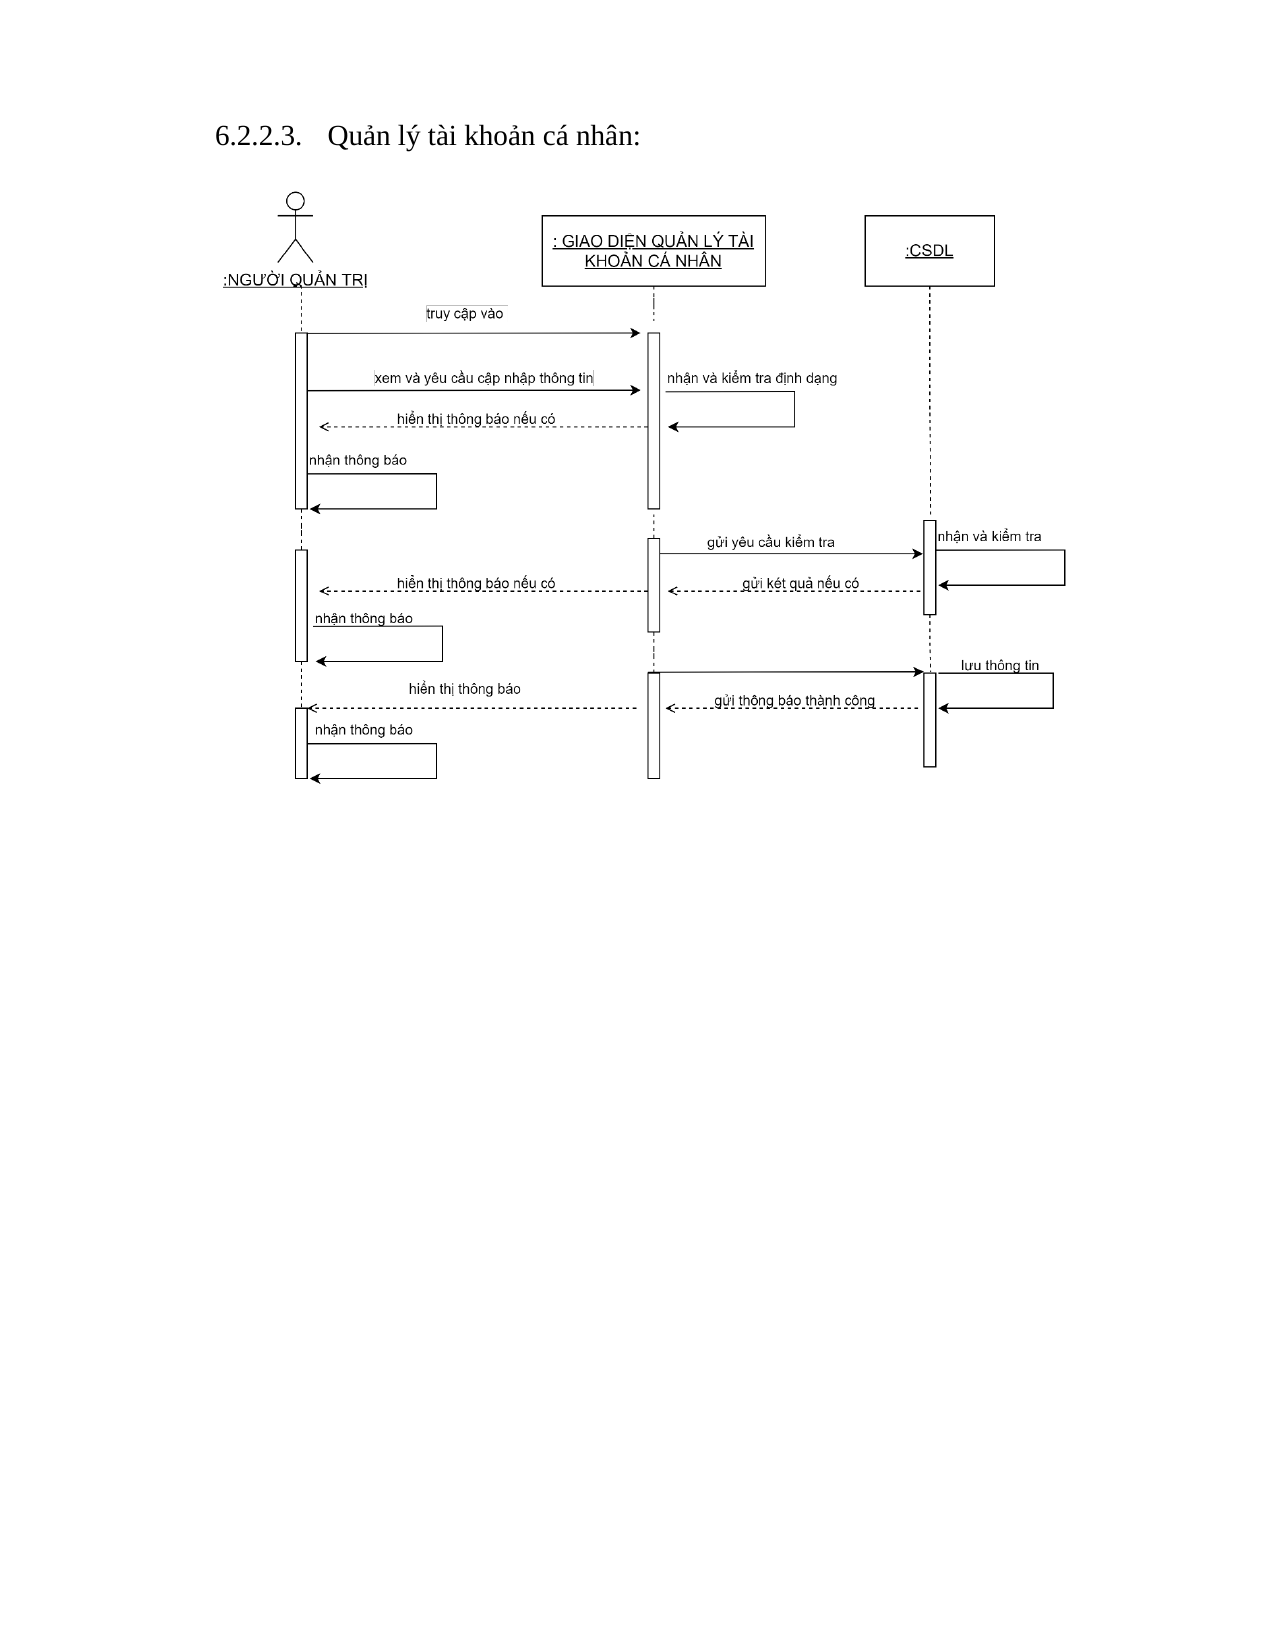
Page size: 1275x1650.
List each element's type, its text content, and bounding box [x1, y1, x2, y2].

subtitle Quản lý tài khoản cá nhân: [215, 118, 1157, 152]
picture [210, 151, 1124, 800]
